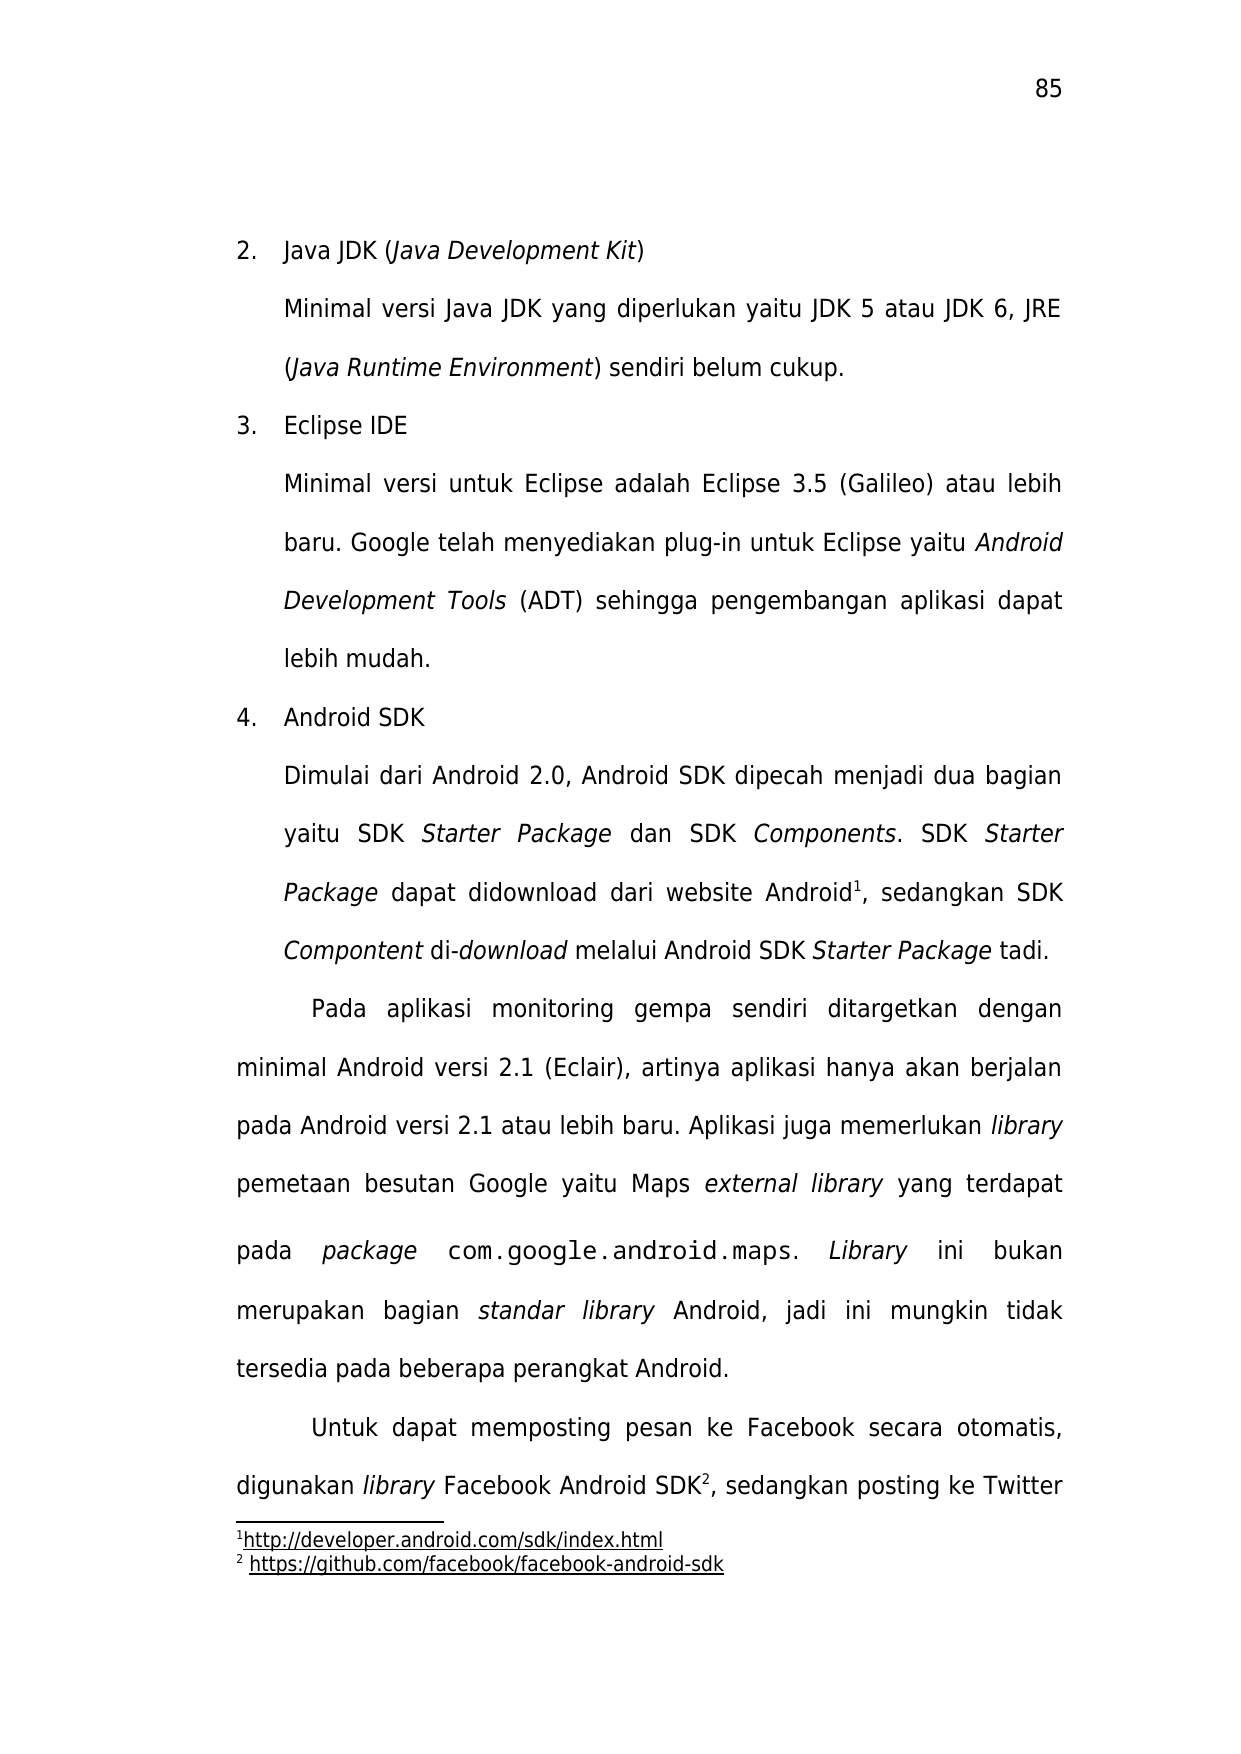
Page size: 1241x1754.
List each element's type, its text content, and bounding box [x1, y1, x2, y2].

text Pada aplikasi monitoring gempa sendiri ditargetkan dengan minimal Android versi 2.1 (Eclair), artinya aplikasi hanya akan berjalan pada Android versi 2.1 atau lebih baru. Aplikasi juga memerlukan library pemetaan besutan Google yaitu Maps external library yang terdapat pada package com.google.android.maps. Library ini bukan merupakan bagian standar library Android, jadi ini mungkin tidak tersedia pada beberapa perangkat Android. [236, 994, 1063, 1383]
list Dimulai dari Android 2.0, Android SDK dipecah menjadi dua bagian yaitu SDK Starter Package dan SDK Components. SDK Starter Package dapat didownload dari website Android, sedangkan SDK Compontent di-download melalui Android SDK Starter Package tadi. [283, 761, 1063, 965]
list Android SDK [236, 703, 1063, 732]
list Java JDK (Java Development Kit) [236, 236, 1063, 265]
list Minimal versi untuk Eclipse adalah Eclipse 3.5 (Galileo) atau lebih baru. Google telah menyediakan plug-in untuk Eclipse yaitu Android Development Tools (ADT) sehingga pengembangan aplikasi dapat lebih mudah. [283, 469, 1063, 674]
list Minimal versi Java JDK yang diperlukan yaitu JDK 5 atau JDK 6, JRE (Java Runtime Environment) sendiri belum cukup. [283, 294, 1063, 382]
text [236, 1413, 1063, 1500]
list Eclipse IDE [236, 411, 1063, 440]
